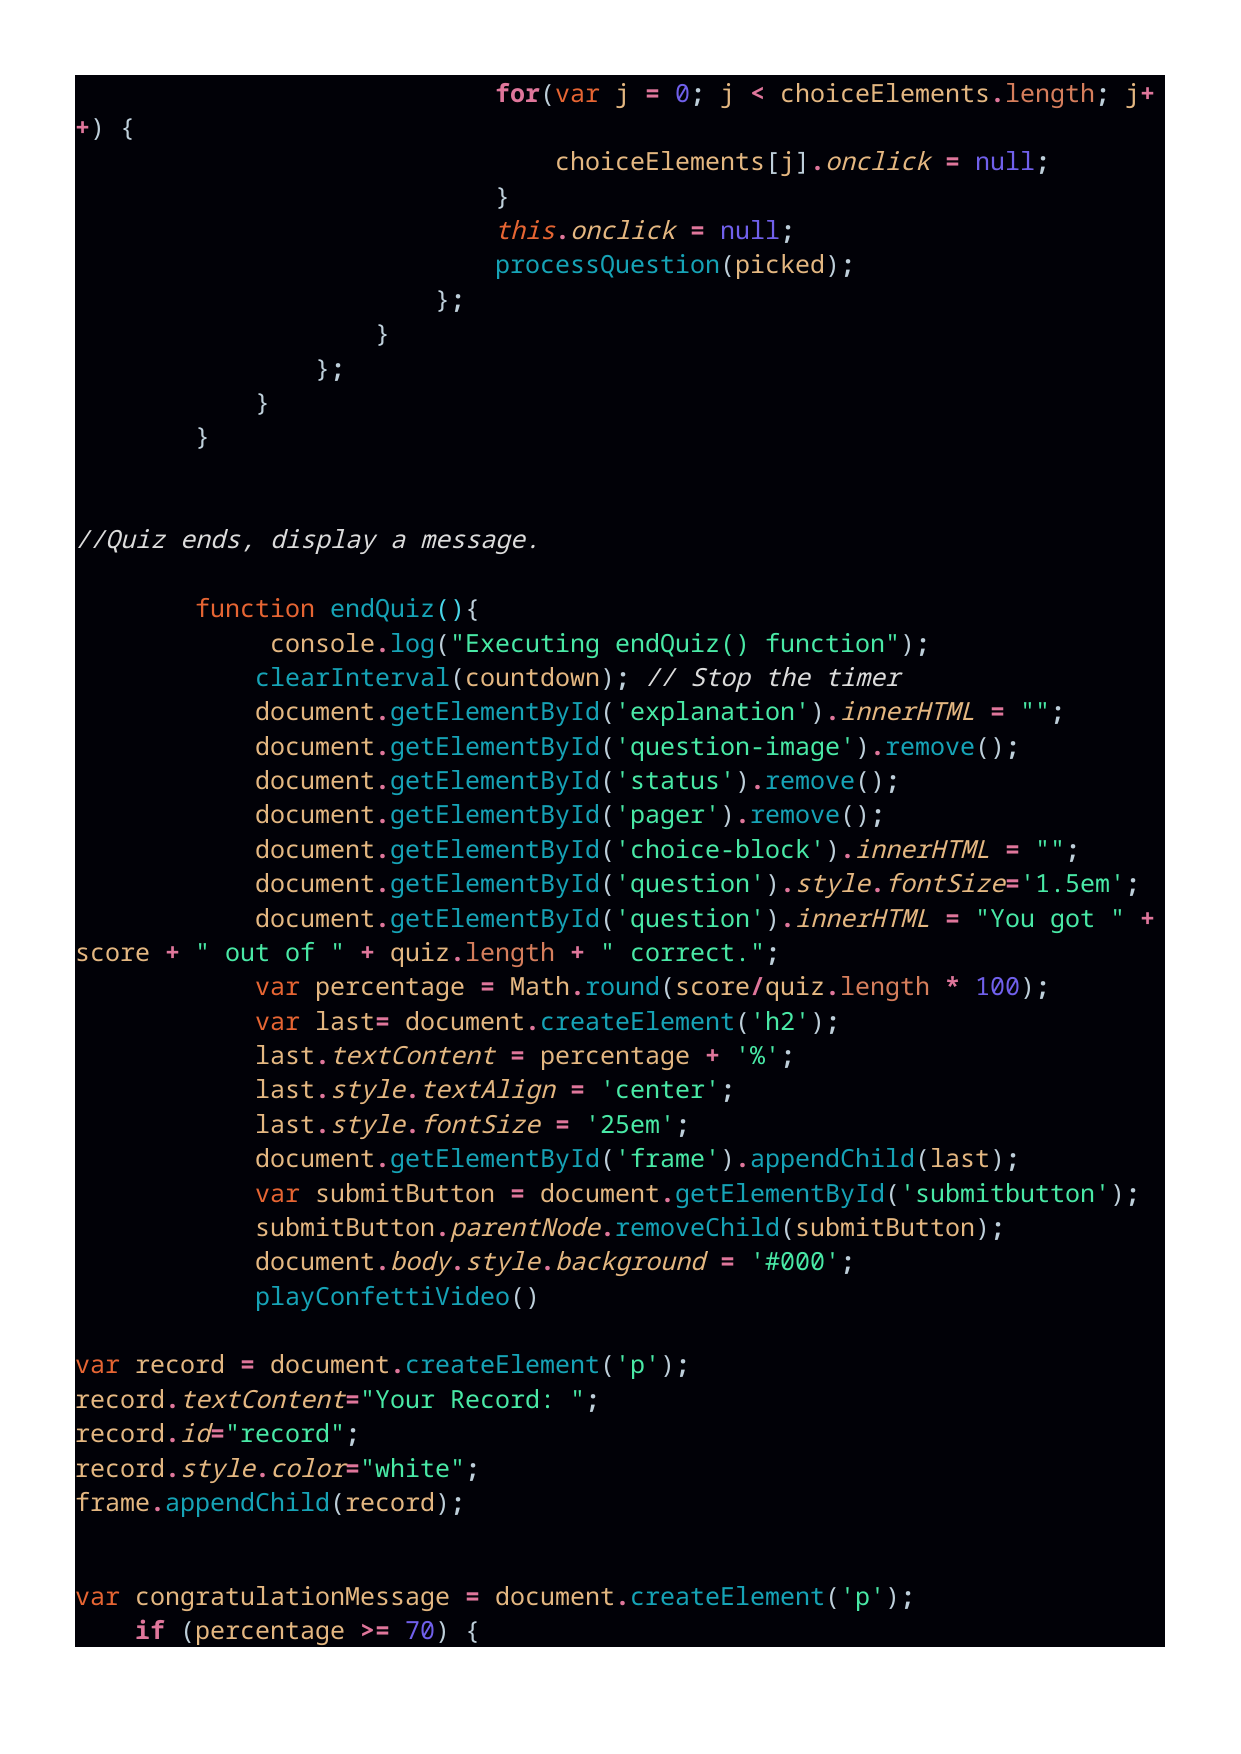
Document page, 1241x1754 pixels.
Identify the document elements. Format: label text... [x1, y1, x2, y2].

text document.getElementById('question-image').remove(); [75, 728, 1165, 762]
text processQuestion(picked); [75, 247, 1165, 281]
text record.id="record"; [75, 1416, 1165, 1450]
text last.style.fontSize = '25em'; [75, 1106, 1165, 1141]
text this.onclick = null; [75, 212, 1165, 247]
text var last= document.createElement('h2'); [75, 1003, 1165, 1037]
text }; [75, 350, 1165, 384]
text record.style.color="white"; [75, 1450, 1165, 1484]
text playConfettiVideo() [75, 1278, 1165, 1312]
text } [75, 384, 1165, 419]
text last.style.textAlign = 'center'; [75, 1072, 1165, 1106]
text clearInterval(countdown); // Stop the timer [75, 659, 1165, 694]
text document.getElementById('question').style.fontSize='1.5em'; [75, 866, 1165, 900]
text } [75, 419, 1165, 453]
text document.getElementById('pager').remove(); [75, 797, 1165, 831]
text submitButton.parentNode.removeChild(submitButton); [75, 1209, 1165, 1244]
text document.getElementById('frame').appendChild(last); [75, 1141, 1165, 1175]
text document.body.style.background = '#000'; [75, 1244, 1165, 1278]
text } [75, 178, 1165, 212]
text choiceElements[j].onclick = null; [75, 144, 1165, 178]
text //Quiz ends, display a message. [75, 522, 1165, 556]
text function endQuiz(){ [75, 591, 1165, 625]
text var percentage = Math.round(score/quiz.length * 100); [75, 969, 1165, 1003]
text document.getElementById('explanation').innerHTML = ""; [75, 694, 1165, 728]
text var record = document.createElement('p'); [75, 1347, 1165, 1381]
text document.getElementById('question').innerHTML = "You got " + score + " out of " + quiz.length + " correct."; [75, 900, 1165, 969]
text document.getElementById('status').remove(); [75, 762, 1165, 797]
text var submitButton = document.getElementById('submitbutton'); [75, 1175, 1165, 1209]
text for(var j = 0; j < choiceElements.length; j++) { [75, 75, 1165, 144]
text document.getElementById('choice-block').innerHTML = ""; [75, 831, 1165, 866]
text record.textContent="Your Record: "; [75, 1381, 1165, 1416]
text console.log("Executing endQuiz() function"); [75, 625, 1165, 659]
text }; [75, 281, 1165, 316]
text frame.appendChild(record); [75, 1484, 1165, 1519]
text last.textContent = percentage + '%'; [75, 1037, 1165, 1072]
text var congratulationMessage = document.createElement('p'); [75, 1578, 1165, 1612]
text } [75, 316, 1165, 350]
text if (percentage >= 70) { [75, 1612, 1165, 1647]
